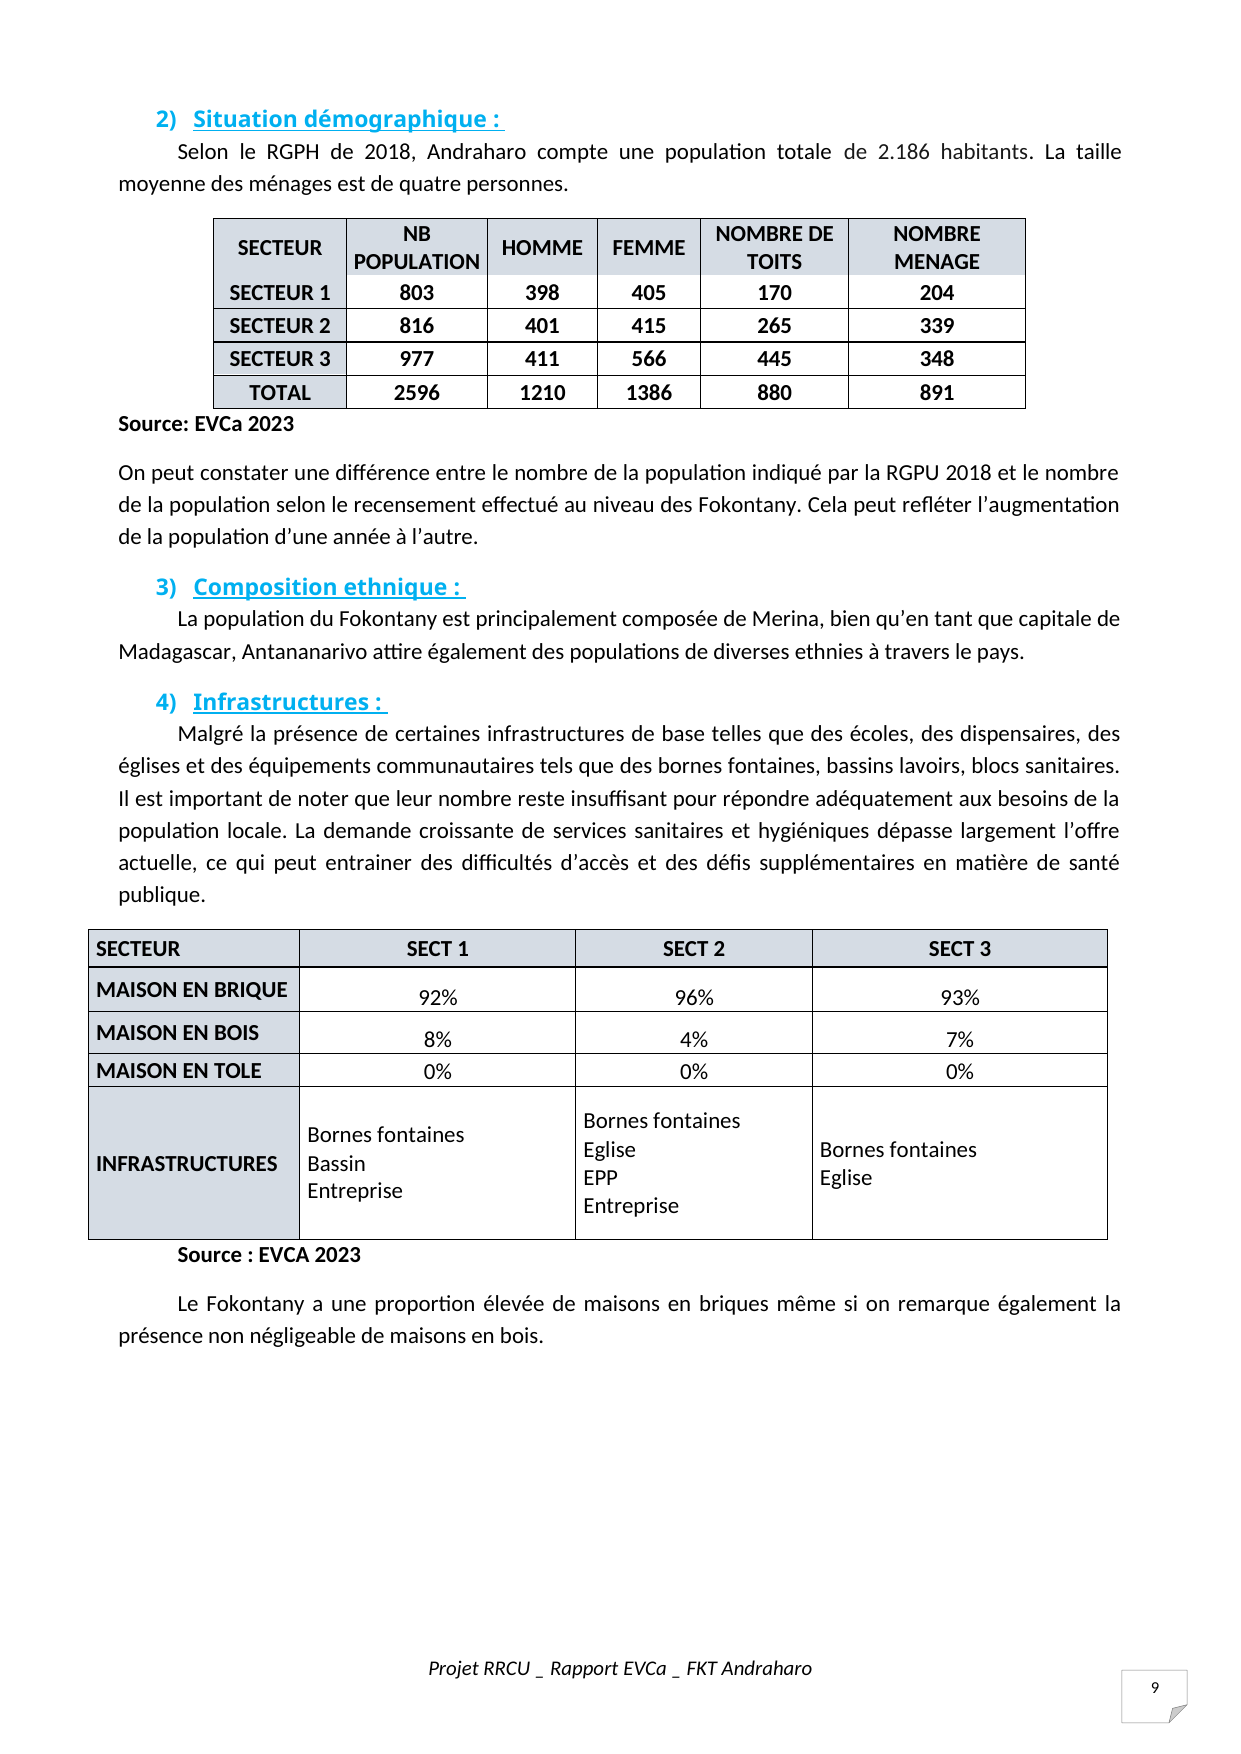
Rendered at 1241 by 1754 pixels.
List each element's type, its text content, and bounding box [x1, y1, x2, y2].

table_cell 816 [347, 309, 487, 341]
text La population du Fokontany est principalement composée de Merina, bien qu’en tant que capitale de Madagascar, Antananarivo attire également des populations de diverses ethnies à travers le pays. [118, 604, 1122, 665]
table_cell 405 [598, 275, 700, 308]
table_cell INFRASTRUCTURES [89, 1087, 299, 1239]
subtitle Situation démographique : [156, 103, 1122, 134]
text On peut constater une différence entre le nombre de la population indiqué par la RGPU 2018 et le nombre de la population selon le recensement effectué au niveau des Fokontany. Cela peut refléter l’augmentation de la population d’une année à l’autre. [118, 458, 1122, 550]
table_cell Bornes fontaines Eglise EPP Entreprise [576, 1087, 812, 1239]
table_cell 0% [813, 1054, 1107, 1086]
table_cell MAISON EN BOIS [89, 1012, 299, 1053]
table_cell 977 [347, 343, 487, 374]
table_header NOMBRE DE TOITS [701, 219, 848, 275]
table_cell 93% [813, 968, 1107, 1011]
text Selon le RGPH de 2018, Andraharo compte une population totale de 2.186 habitants. La taille moyenne des ménages est de quatre personnes. [118, 137, 1122, 197]
table_cell 7% [813, 1012, 1107, 1053]
table_cell Bornes fontaines Eglise [813, 1087, 1107, 1239]
text Malgré la présence de certaines infrastructures de base telles que des écoles, des dispensaires, des églises et des équipements communautaires tels que des bornes fontaines, bassins lavoirs, blocs sanitaires. Il est important de noter que leur nombre reste insuffisant pour répondre adéquatement aux besoins de la population locale. La demande croissante de services sanitaires et hygiéniques dépasse largement l’offre actuelle, ce qui peut entrainer des difficultés d’accès et des défis supplémentaires en matière de santé publique. [118, 719, 1122, 908]
table_cell 891 [849, 376, 1025, 408]
table_cell 170 [701, 275, 848, 308]
table_header SECT 3 [813, 930, 1107, 966]
table_cell 92% [300, 968, 575, 1011]
table_cell MAISON EN BRIQUE [89, 968, 299, 1011]
table_header SECT 2 [576, 930, 812, 966]
table_cell SECTEUR 1 [214, 275, 346, 308]
table_cell 411 [488, 343, 597, 374]
table_cell 348 [849, 343, 1025, 374]
table_header SECTEUR [214, 219, 346, 275]
table_header NB POPULATION [347, 219, 487, 275]
text Source : EVCA 2023 [118, 1240, 1122, 1268]
subtitle Infrastructures : [156, 686, 1122, 717]
table_header NOMBRE MENAGE [849, 219, 1025, 275]
text Le Fokontany a une proportion élevée de maisons en briques même si on remarque également la présence non négligeable de maisons en bois. [118, 1289, 1122, 1349]
table_cell 401 [488, 309, 597, 341]
table_cell 1386 [598, 376, 700, 408]
table_cell 415 [598, 309, 700, 341]
table_cell 803 [347, 275, 487, 308]
table_header HOMME [488, 219, 597, 275]
table_cell 0% [300, 1054, 575, 1086]
table_cell 1210 [488, 376, 597, 408]
table_cell 8% [300, 1012, 575, 1053]
table_cell 265 [701, 309, 848, 341]
table_cell 0% [576, 1054, 812, 1086]
table_header FEMME [598, 219, 700, 275]
table_header SECT 1 [300, 930, 575, 966]
table_cell 2596 [347, 376, 487, 408]
text Source: EVCa 2023 [118, 409, 1122, 437]
table_cell TOTAL [214, 376, 346, 408]
table_cell 398 [488, 275, 597, 308]
table_cell 204 [849, 275, 1025, 308]
table_cell 339 [849, 309, 1025, 341]
table_cell 445 [701, 343, 848, 374]
table_cell SECTEUR 2 [214, 309, 346, 341]
table_cell 4% [576, 1012, 812, 1053]
table_cell 880 [701, 376, 848, 408]
table_cell MAISON EN TOLE [89, 1054, 299, 1086]
table_cell 566 [598, 343, 700, 374]
table_cell 96% [576, 968, 812, 1011]
subtitle Composition ethnique : [156, 571, 1122, 602]
table_cell Bornes fontaines Bassin Entreprise [300, 1087, 575, 1239]
table_cell SECTEUR 3 [214, 343, 346, 374]
table_header SECTEUR [89, 930, 299, 966]
